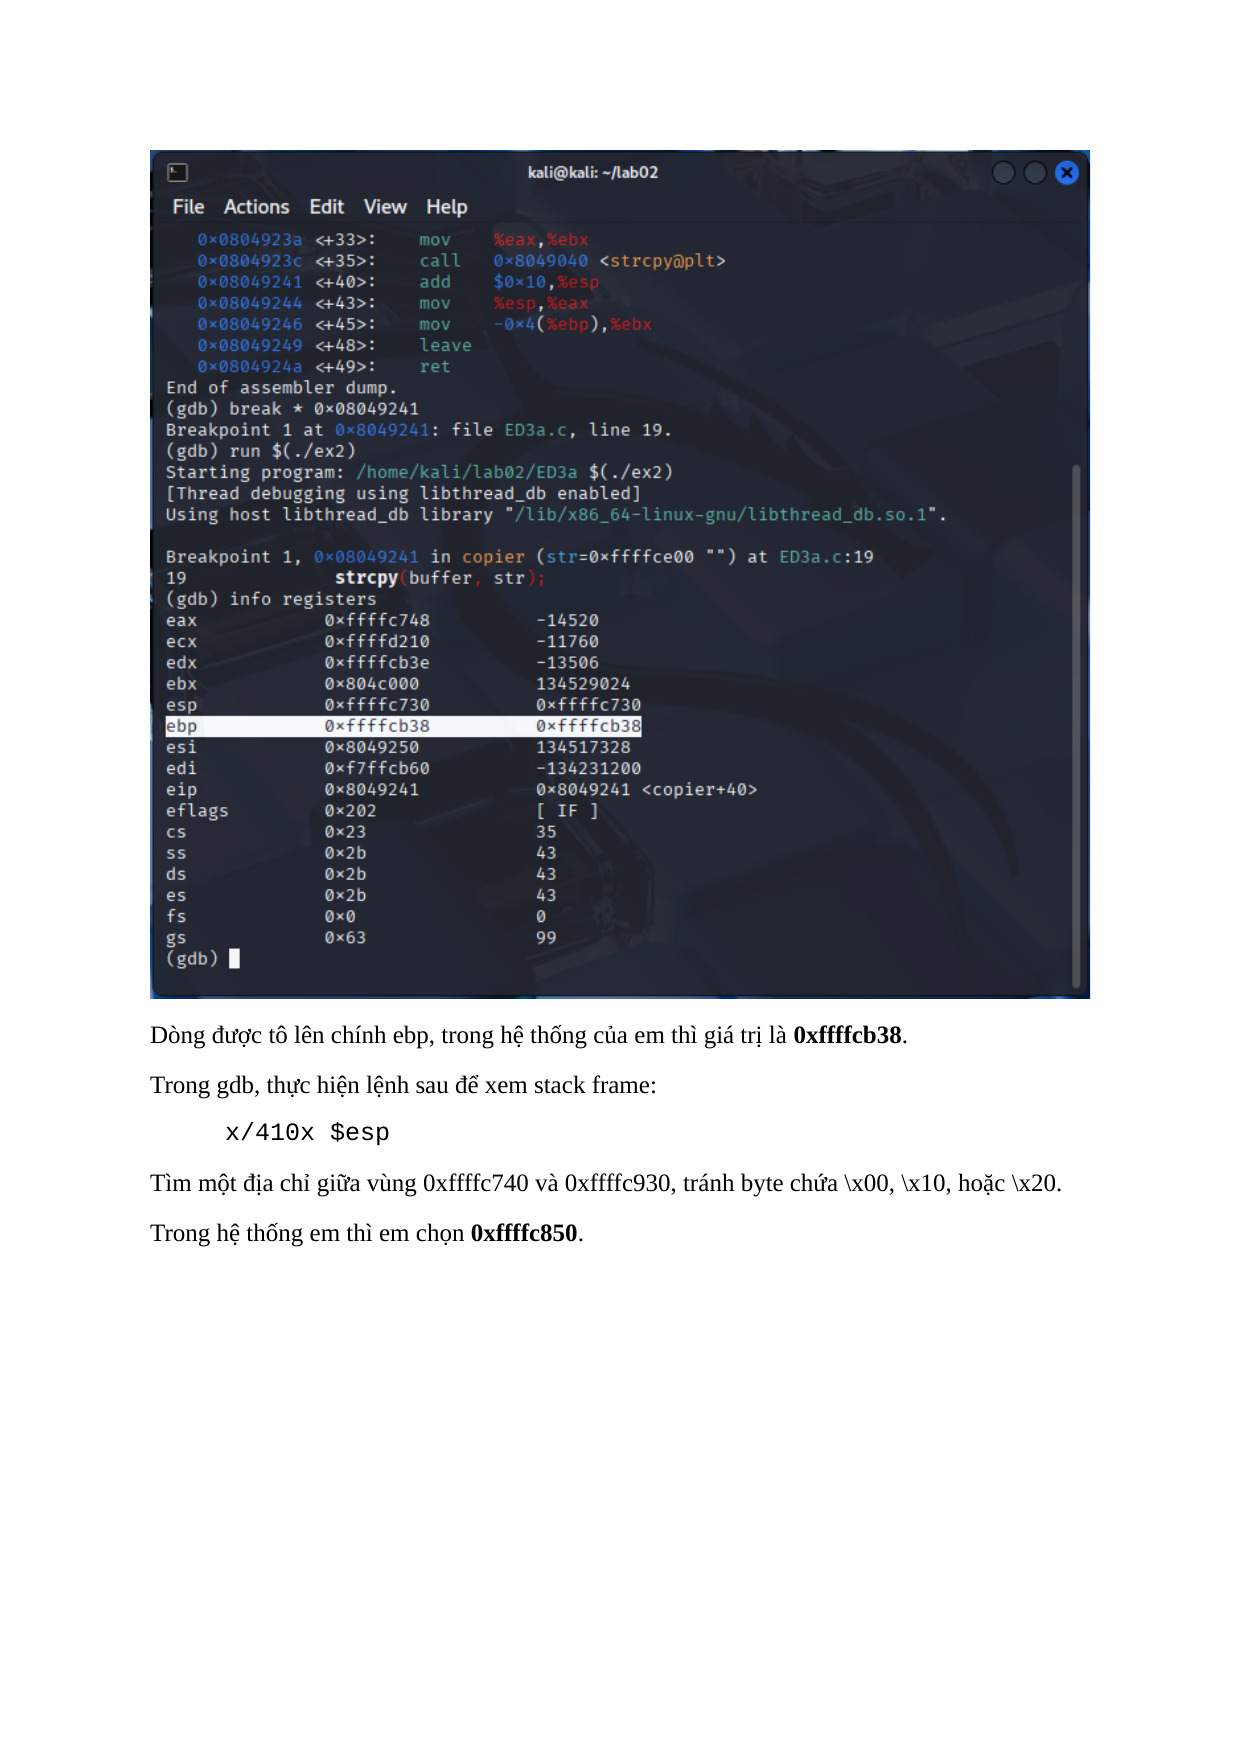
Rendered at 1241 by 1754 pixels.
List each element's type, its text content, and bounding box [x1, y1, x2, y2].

text Dòng được tô lên chính ebp, trong hệ thống của em thì giá trị là 0xffffcb38. [150, 1020, 1090, 1049]
picture [150, 150, 1091, 999]
text Trong hệ thống em thì em chọn 0xffffc850. [150, 1218, 1090, 1247]
text Trong gdb, thực hiện lệnh sau để xem stack frame: [150, 1070, 1090, 1098]
text x/410x $esp [150, 1119, 1090, 1148]
text Tìm một địa chỉ giữa vùng 0xffffc740 và 0xffffc930, tránh byte chứa \x00, \x10, hoặc \x20. [150, 1168, 1090, 1197]
